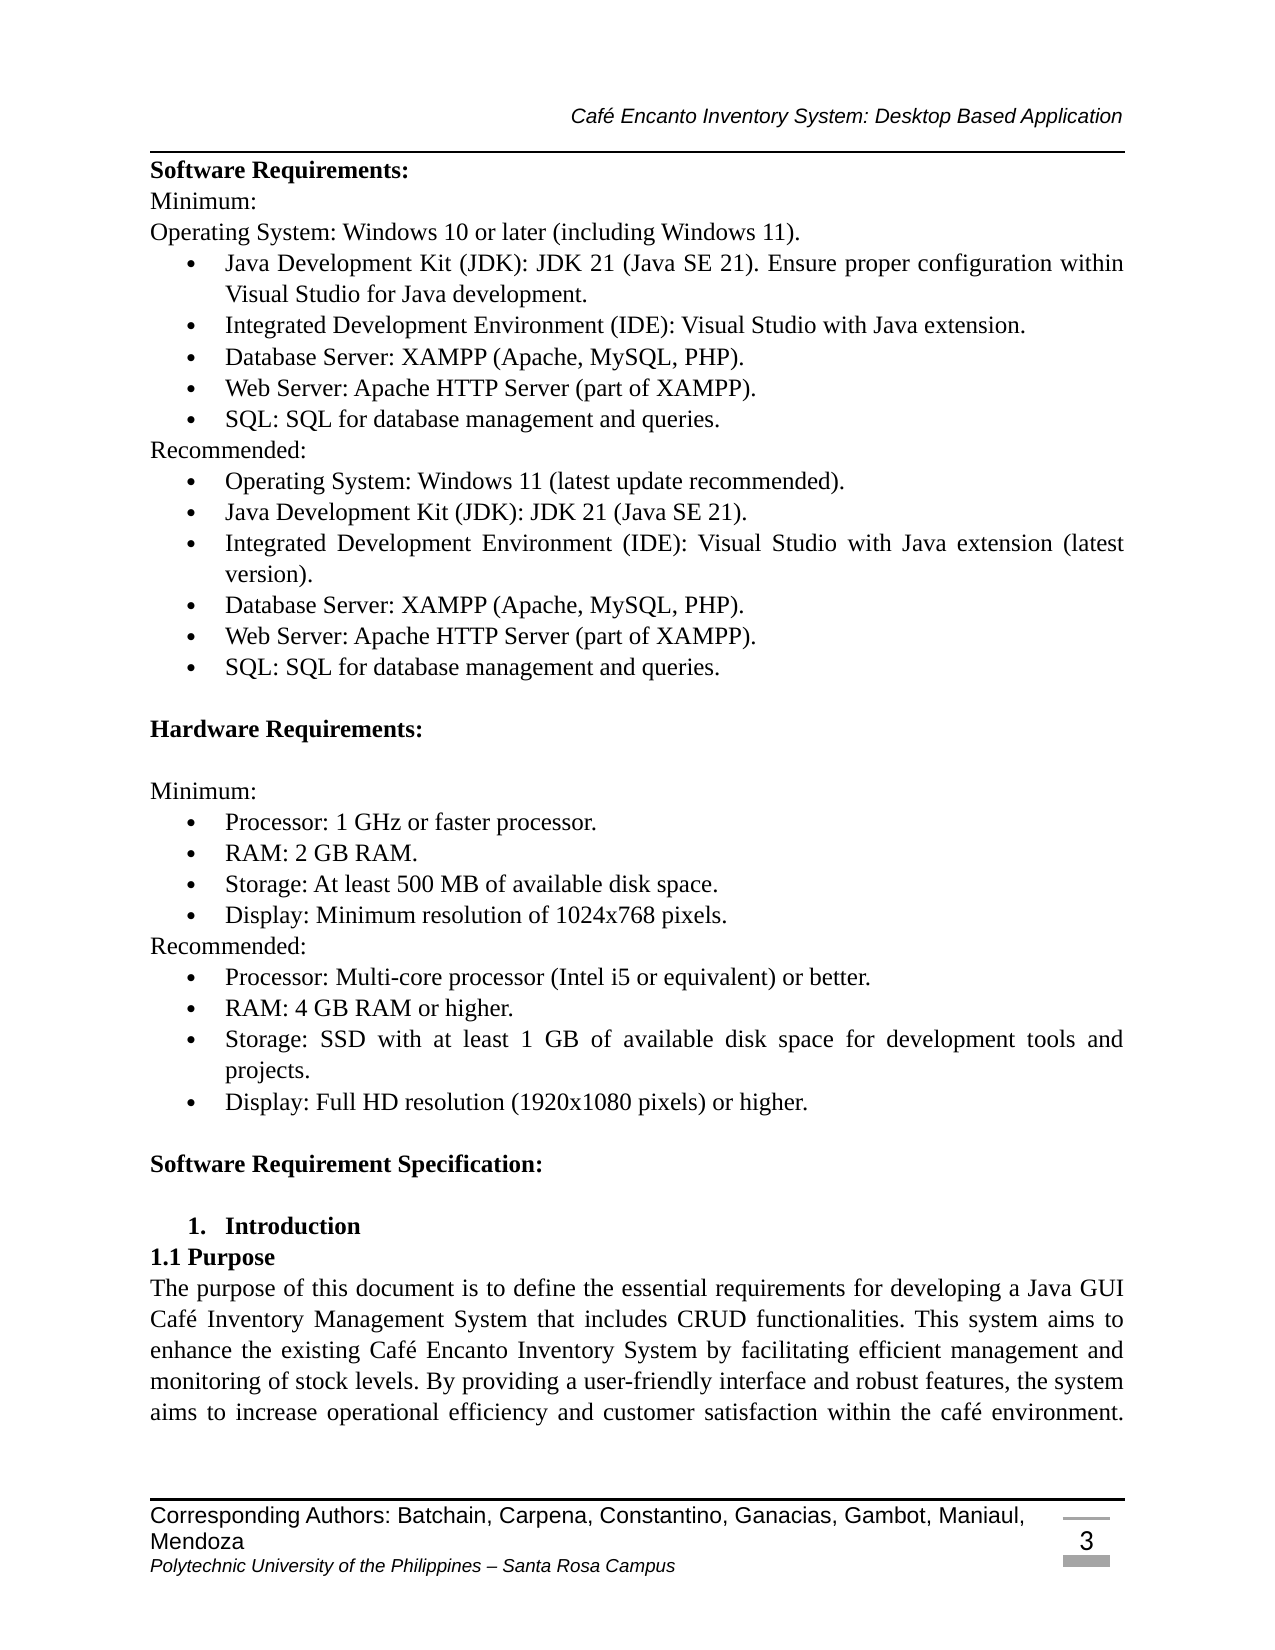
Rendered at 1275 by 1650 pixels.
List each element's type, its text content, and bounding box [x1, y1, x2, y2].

list Integrated Development Environment (IDE): Visual Studio with Java extension. [187, 311, 1125, 339]
list Display: Full HD resolution (1920x1080 pixels) or higher. [187, 1087, 1125, 1115]
text Recommended: [150, 435, 1125, 463]
text Minimum: [150, 186, 1125, 215]
list Processor: Multi-core processor (Intel i5 or equivalent) or better. [187, 962, 1125, 991]
text 1.1 Purpose [150, 1242, 1125, 1271]
text Recommended: [150, 931, 1125, 960]
list Database Server: XAMPP (Apache, MySQL, PHP). [187, 342, 1125, 370]
list Storage: SSD with at least 1 GB of available disk space for development tools and projects. [187, 1024, 1125, 1084]
list Integrated Development Environment (IDE): Visual Studio with Java extension (latest version). [187, 528, 1125, 588]
list RAM: 2 GB RAM. [187, 838, 1125, 867]
list Processor: 1 GHz or faster processor. [187, 807, 1125, 836]
list Java Development Kit (JDK): JDK 21 (Java SE 21). Ensure proper configuration within Visual Studio for Java development. [187, 248, 1125, 308]
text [150, 1273, 1125, 1426]
text Minimum: [150, 776, 1125, 805]
list RAM: 4 GB RAM or higher. [187, 993, 1125, 1022]
list Operating System: Windows 11 (latest update recommended). [187, 466, 1125, 494]
list SQL: SQL for database management and queries. [187, 404, 1125, 432]
text Software Requirement Specification: [150, 1149, 1125, 1177]
list Introduction [187, 1211, 1125, 1239]
text Software Requirements: [150, 155, 1125, 184]
list SQL: SQL for database management and queries. [187, 652, 1125, 681]
list Web Server: Apache HTTP Server (part of XAMPP). [187, 621, 1125, 650]
list Web Server: Apache HTTP Server (part of XAMPP). [187, 373, 1125, 401]
text Operating System: Windows 10 or later (including Windows 11). [150, 217, 1125, 246]
list Display: Minimum resolution of 1024x768 pixels. [187, 900, 1125, 929]
list Storage: At least 500 MB of available disk space. [187, 869, 1125, 898]
text Hardware Requirements: [150, 714, 1125, 743]
list Database Server: XAMPP (Apache, MySQL, PHP). [187, 590, 1125, 619]
list Java Development Kit (JDK): JDK 21 (Java SE 21). [187, 497, 1125, 526]
